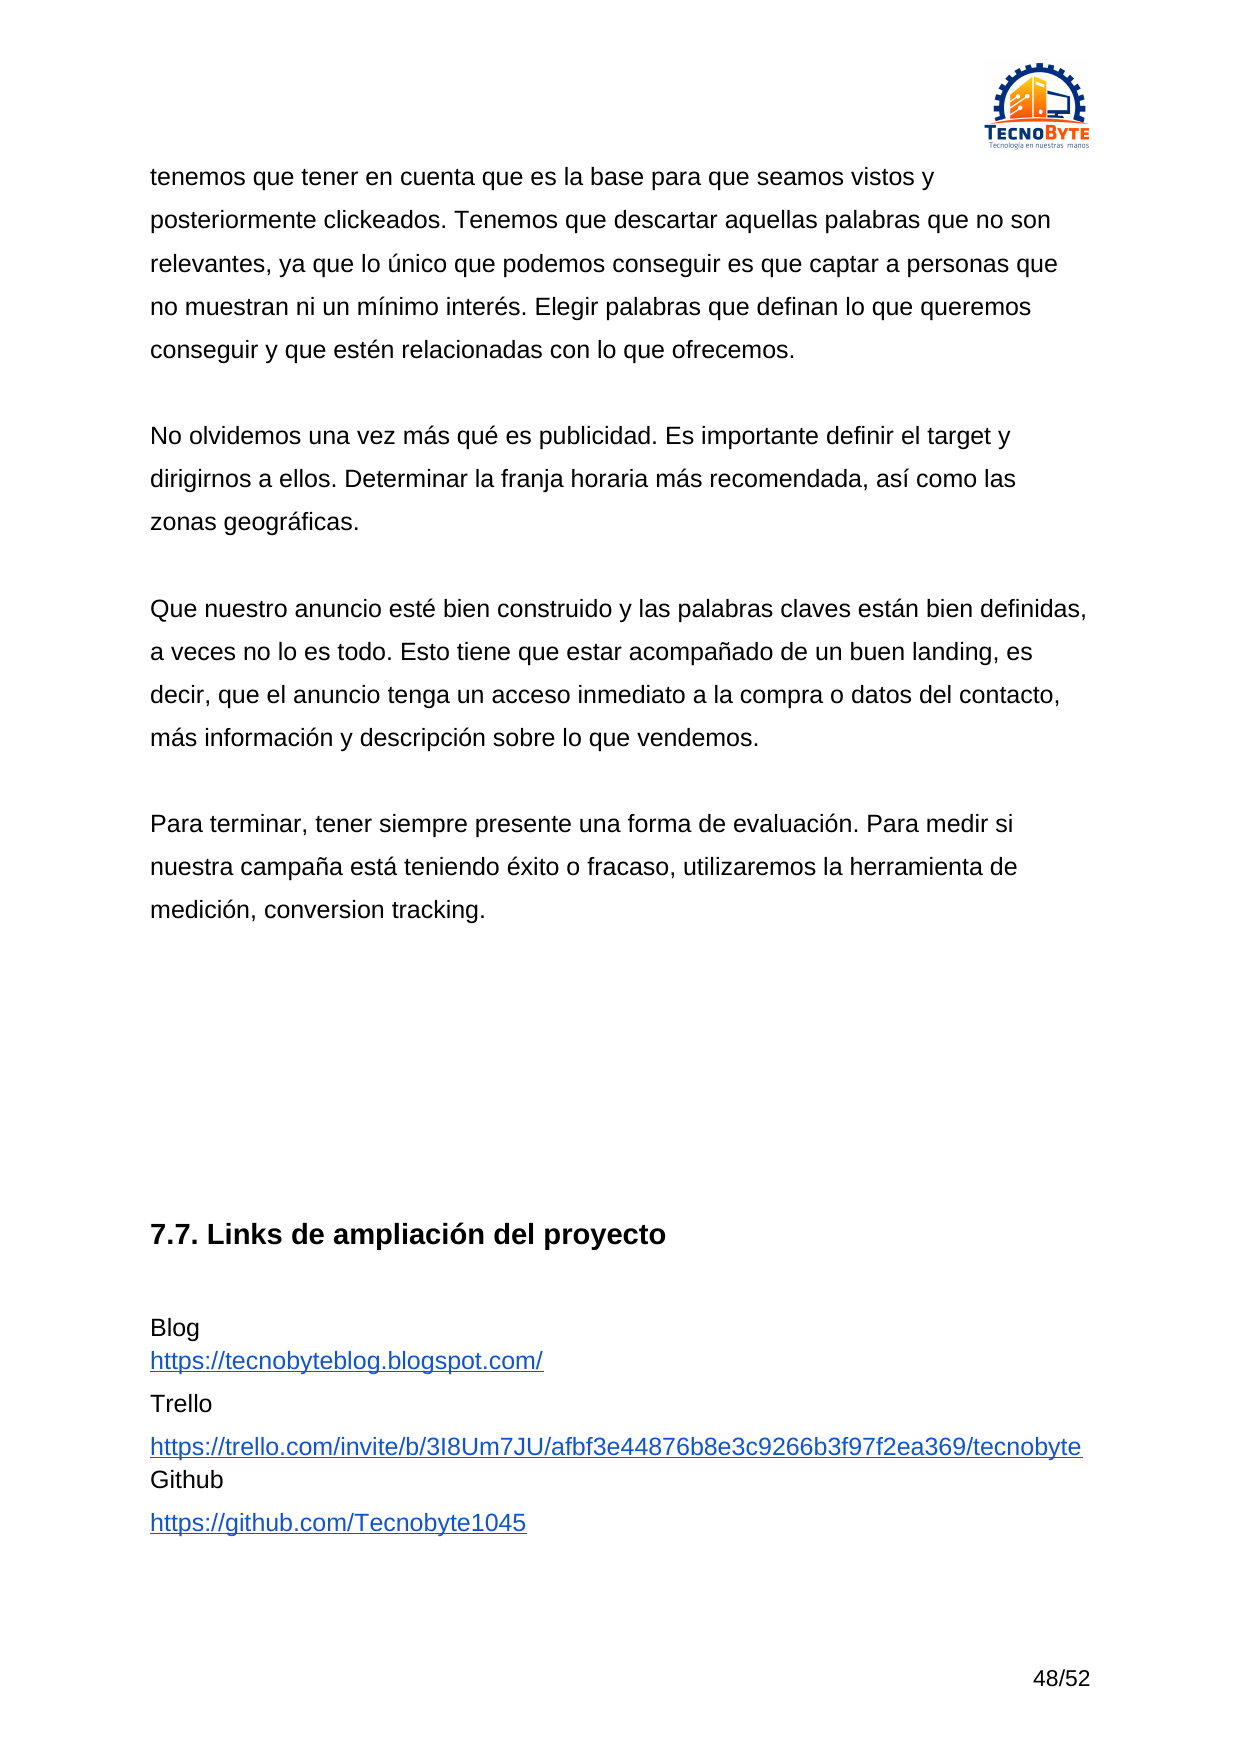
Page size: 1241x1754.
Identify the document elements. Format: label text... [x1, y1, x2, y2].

text Trello [150, 1389, 1090, 1417]
picture [983, 58, 1091, 154]
text https://tecnobyteblog.blogspot.com/ [150, 1346, 1090, 1374]
text https://github.com/Tecnobyte1045 [150, 1508, 1090, 1537]
subtitle 7.7. Links de ampliación del proyecto [150, 1217, 1090, 1250]
text Blog [150, 1313, 1090, 1341]
text https://trello.com/invite/b/3I8Um7JU/afbf3e44876b8e3c9266b3f97f2ea369/tecnobyte [150, 1432, 1090, 1461]
text Github [150, 1465, 1090, 1494]
